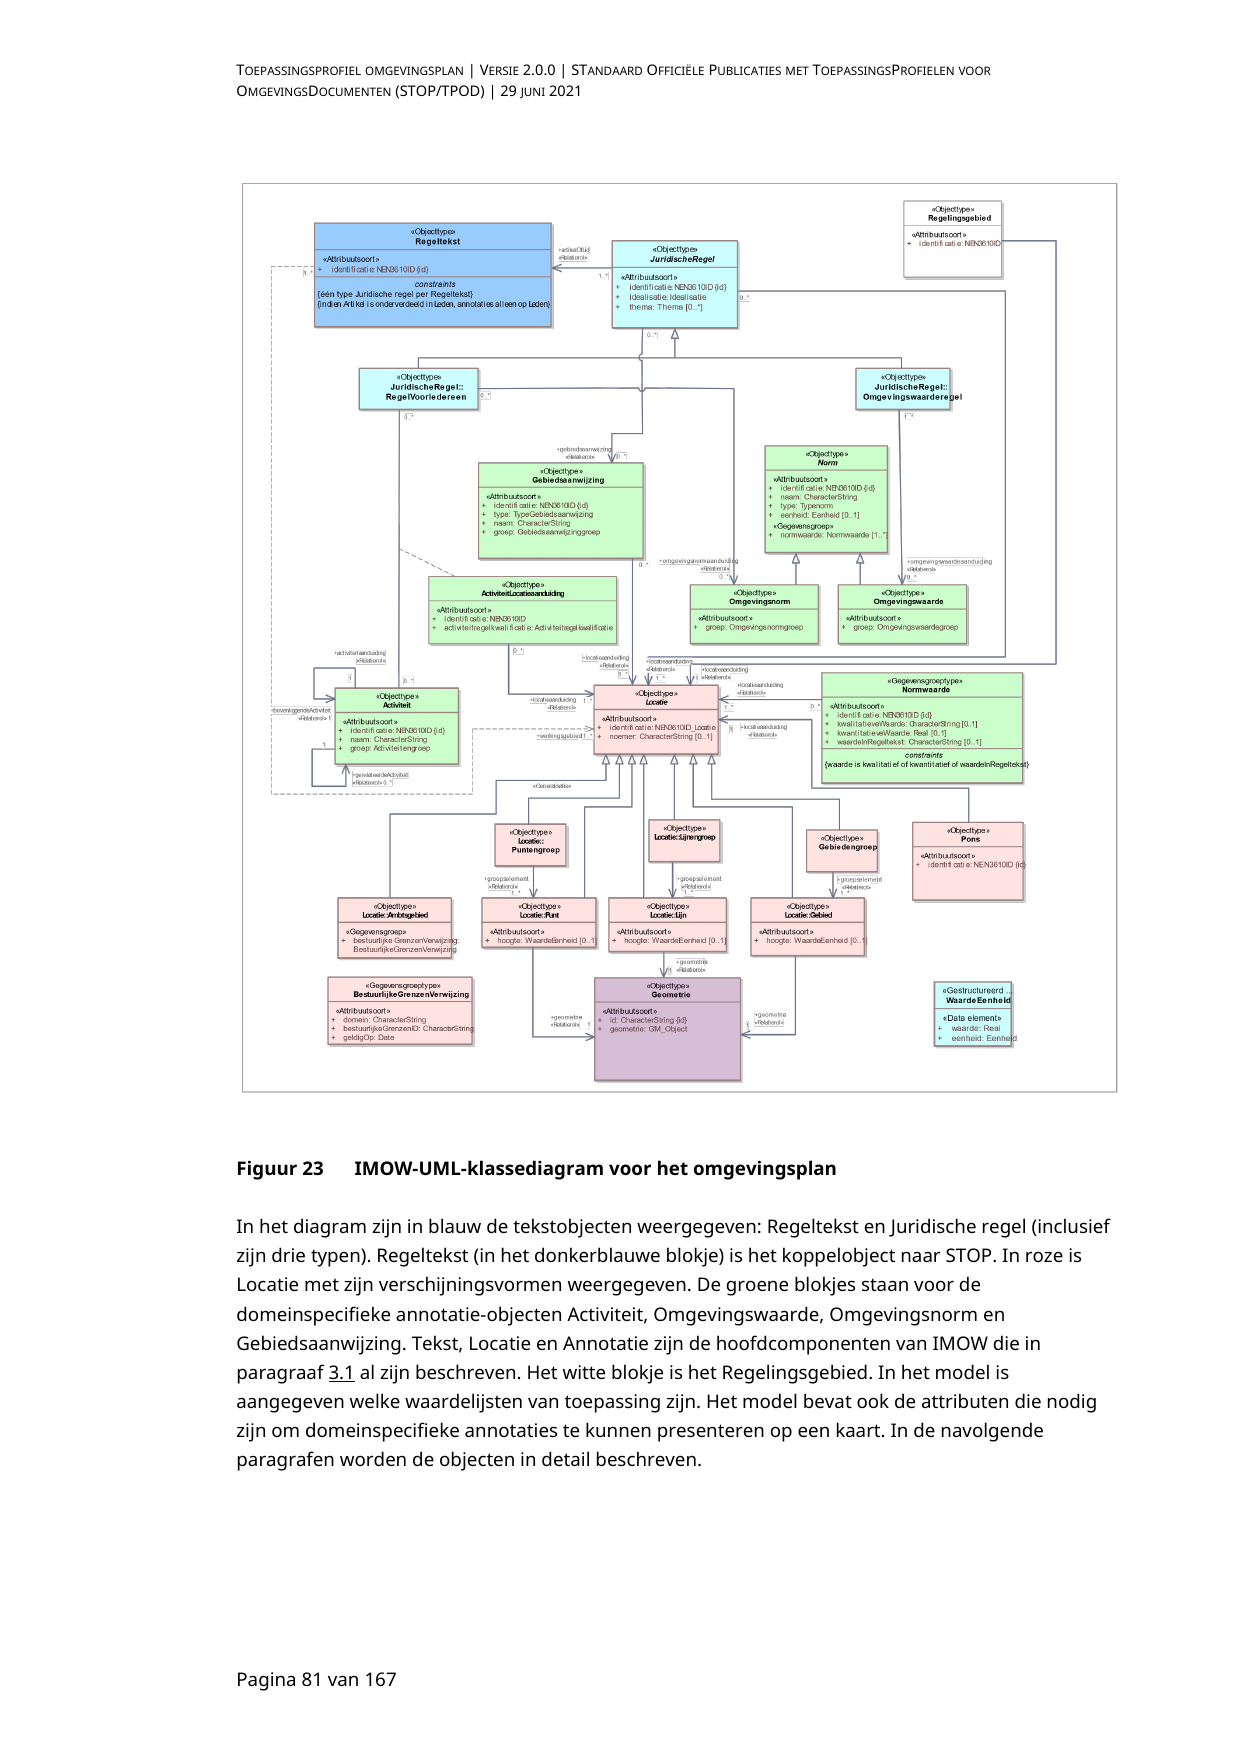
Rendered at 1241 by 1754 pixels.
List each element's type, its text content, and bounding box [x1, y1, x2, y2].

text IMOW-UML-klassediagram voor het omgevingsplan [236, 1152, 1122, 1181]
text In het diagram zijn in blauw de tekstobjecten weergegeven: Regeltekst en Juridische regel (inclusief zijn drie typen). Regeltekst (in het donkerblauwe blokje) is het koppelobject naar STOP. In roze is Locatie met zijn verschijningsvormen weergegeven. De groene blokjes staan voor de domeinspecifieke annotatie-objecten Activiteit, Omgevingswaarde, Omgevingsnorm en Gebiedsaanwijzing. Tekst, Locatie en Annotatie zijn de hoofdcomponenten van IMOW die in paragraaf 6.1 al zijn beschreven. Het witte blokje is het Regelingsgebied. In het model is aangegeven welke waardelijsten van toepassing zijn. Het model bevat ook de attributen die nodig zijn om domeinspecifieke annotaties te kunnen presenteren op een kaart. In de navolgende paragrafen worden de objecten in detail beschreven. [236, 1210, 1122, 1473]
picture [236, 177, 1123, 1098]
